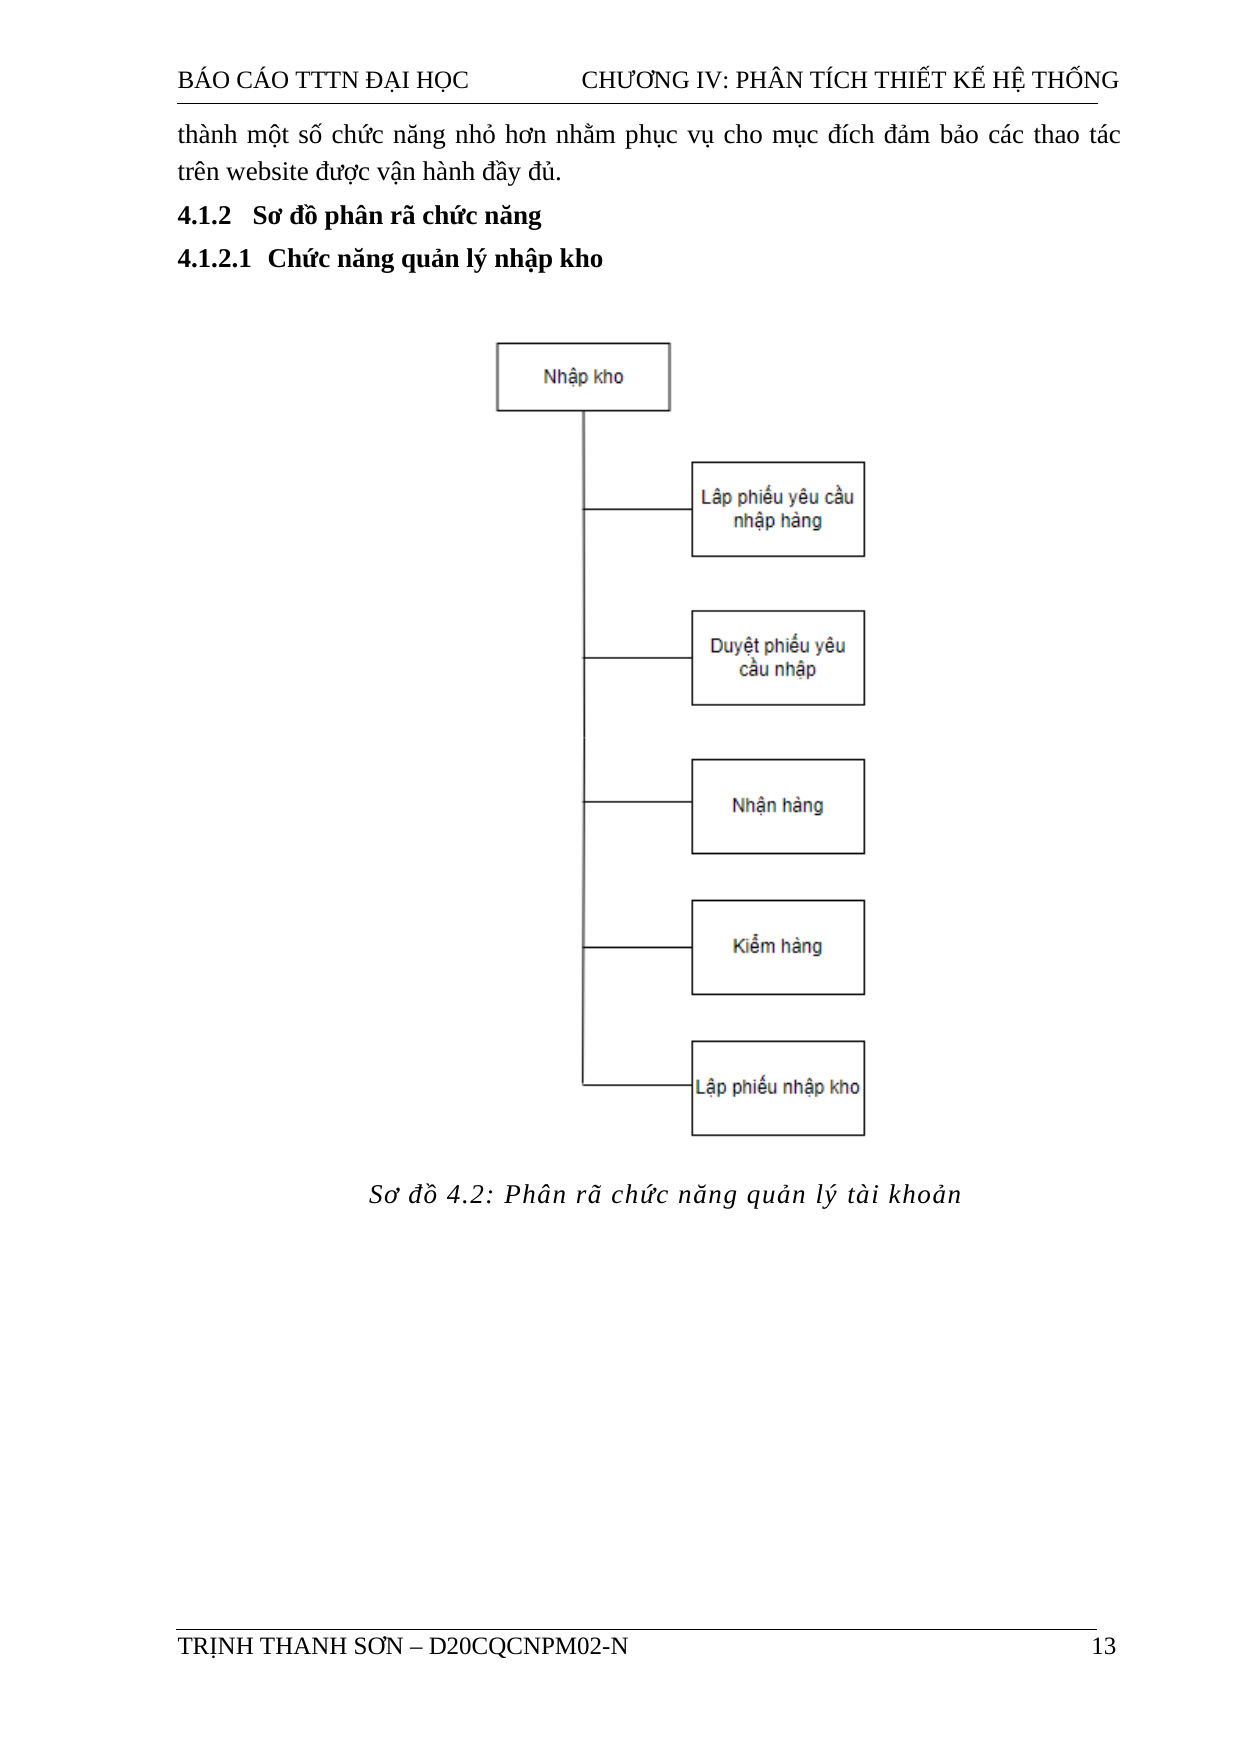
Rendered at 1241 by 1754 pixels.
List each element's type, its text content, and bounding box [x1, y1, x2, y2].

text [177, 118, 1122, 187]
subtitle Sơ đồ phân rã chức năng [177, 199, 1122, 230]
picture [382, 286, 917, 1166]
subtitle Chức năng quản lý nhập kho [177, 242, 1122, 274]
subtitle Sơ đồ 4.2: Phân rã chức năng quản lý tài khoản [177, 1178, 1122, 1209]
